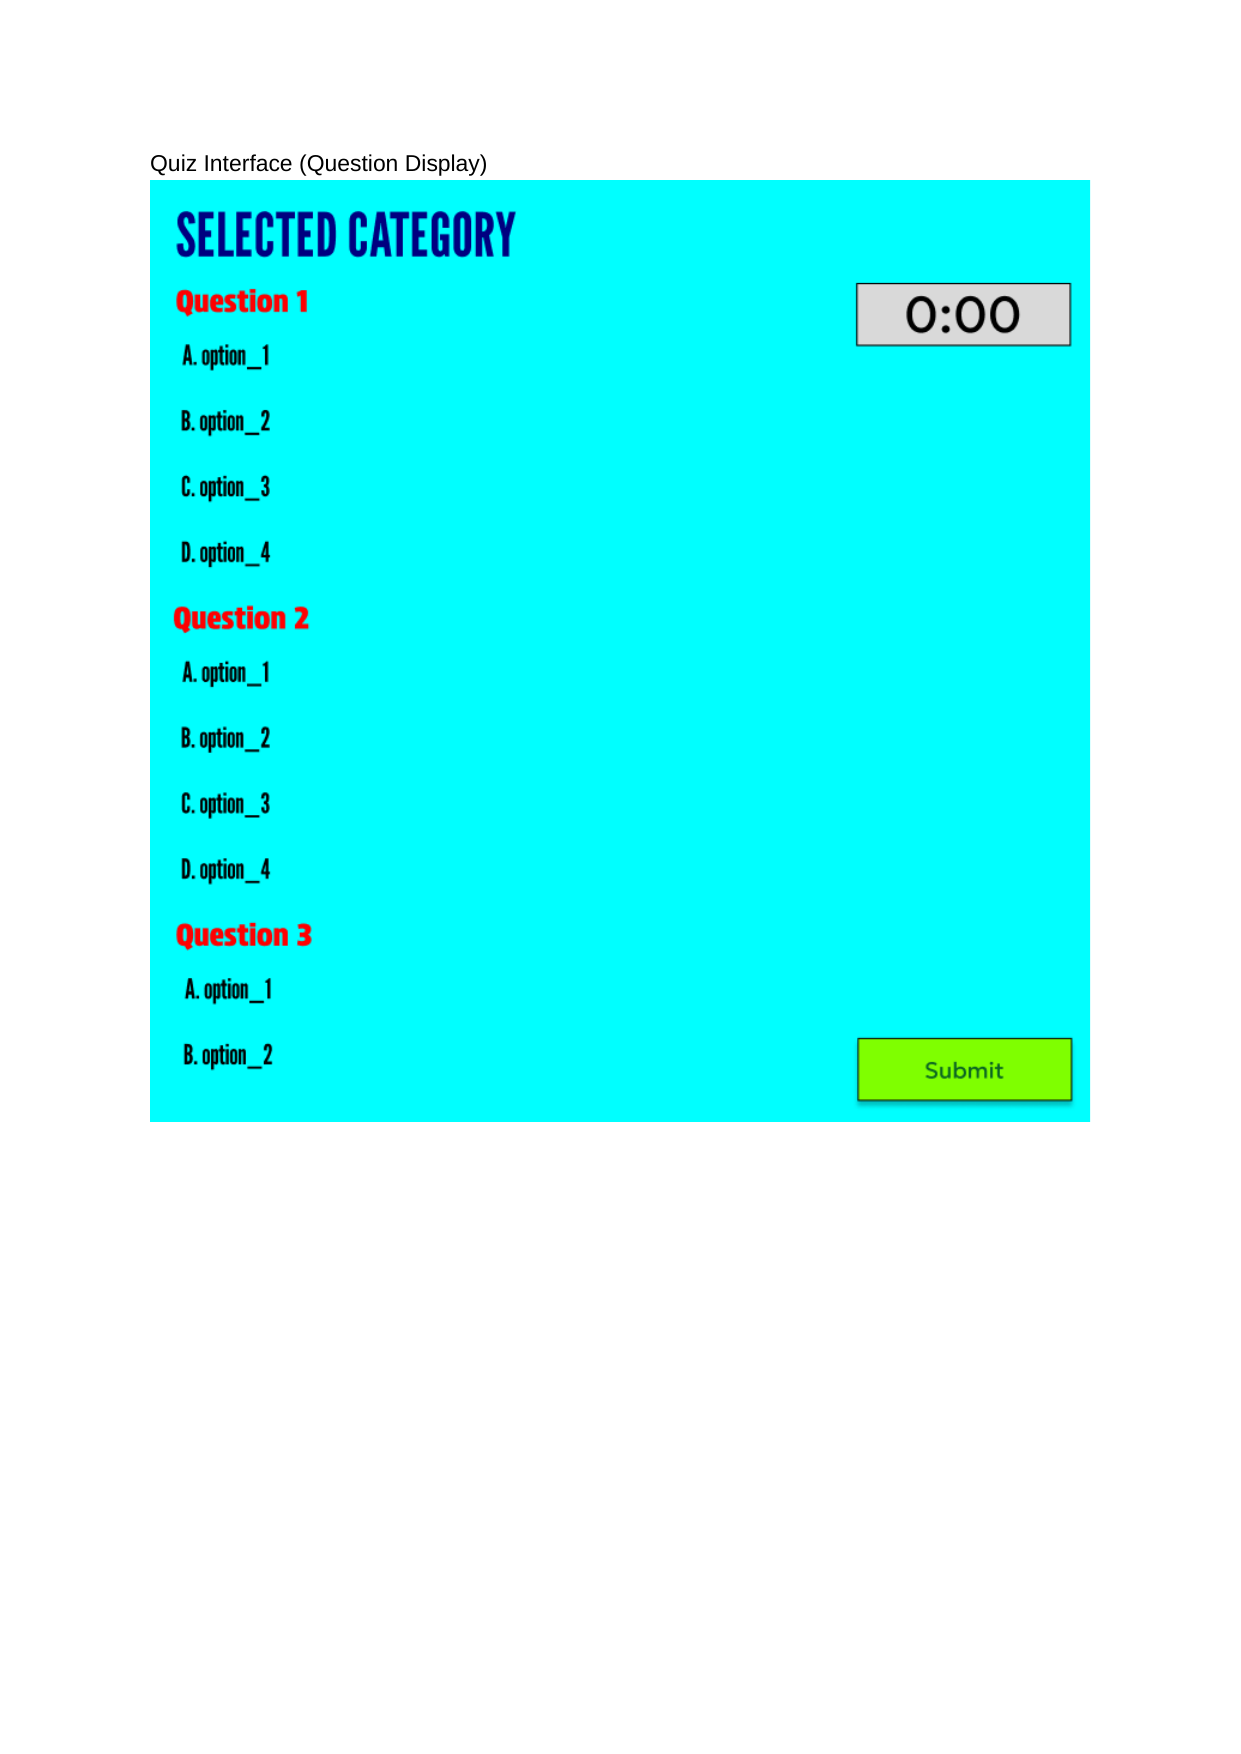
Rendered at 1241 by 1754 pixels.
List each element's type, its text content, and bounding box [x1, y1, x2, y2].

picture [150, 180, 1091, 1122]
text Quiz Interface (Question Display) [150, 150, 1090, 180]
